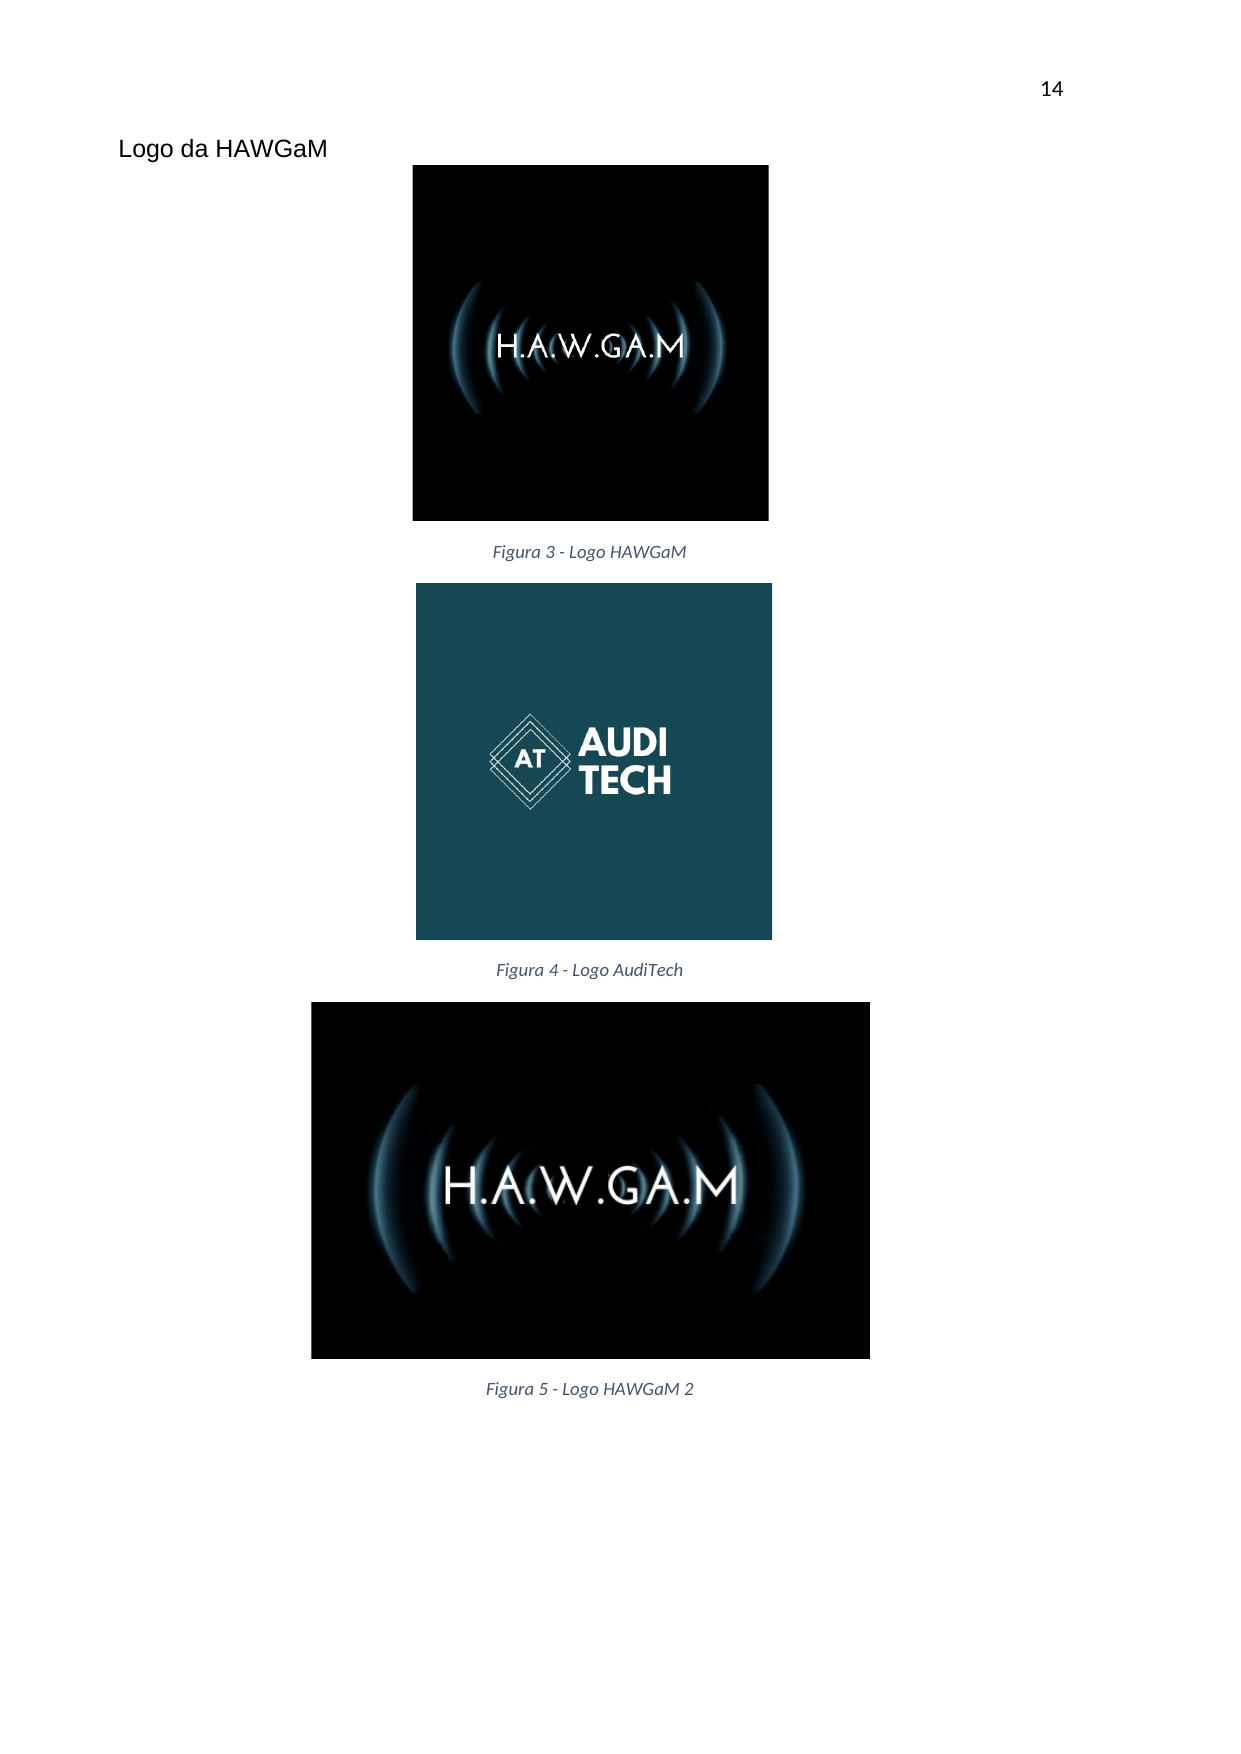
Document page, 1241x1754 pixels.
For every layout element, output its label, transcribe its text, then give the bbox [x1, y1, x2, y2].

subtitle Logo da HAWGaM [118, 134, 1063, 163]
picture [412, 165, 769, 521]
picture [311, 1002, 870, 1359]
picture [416, 583, 773, 940]
